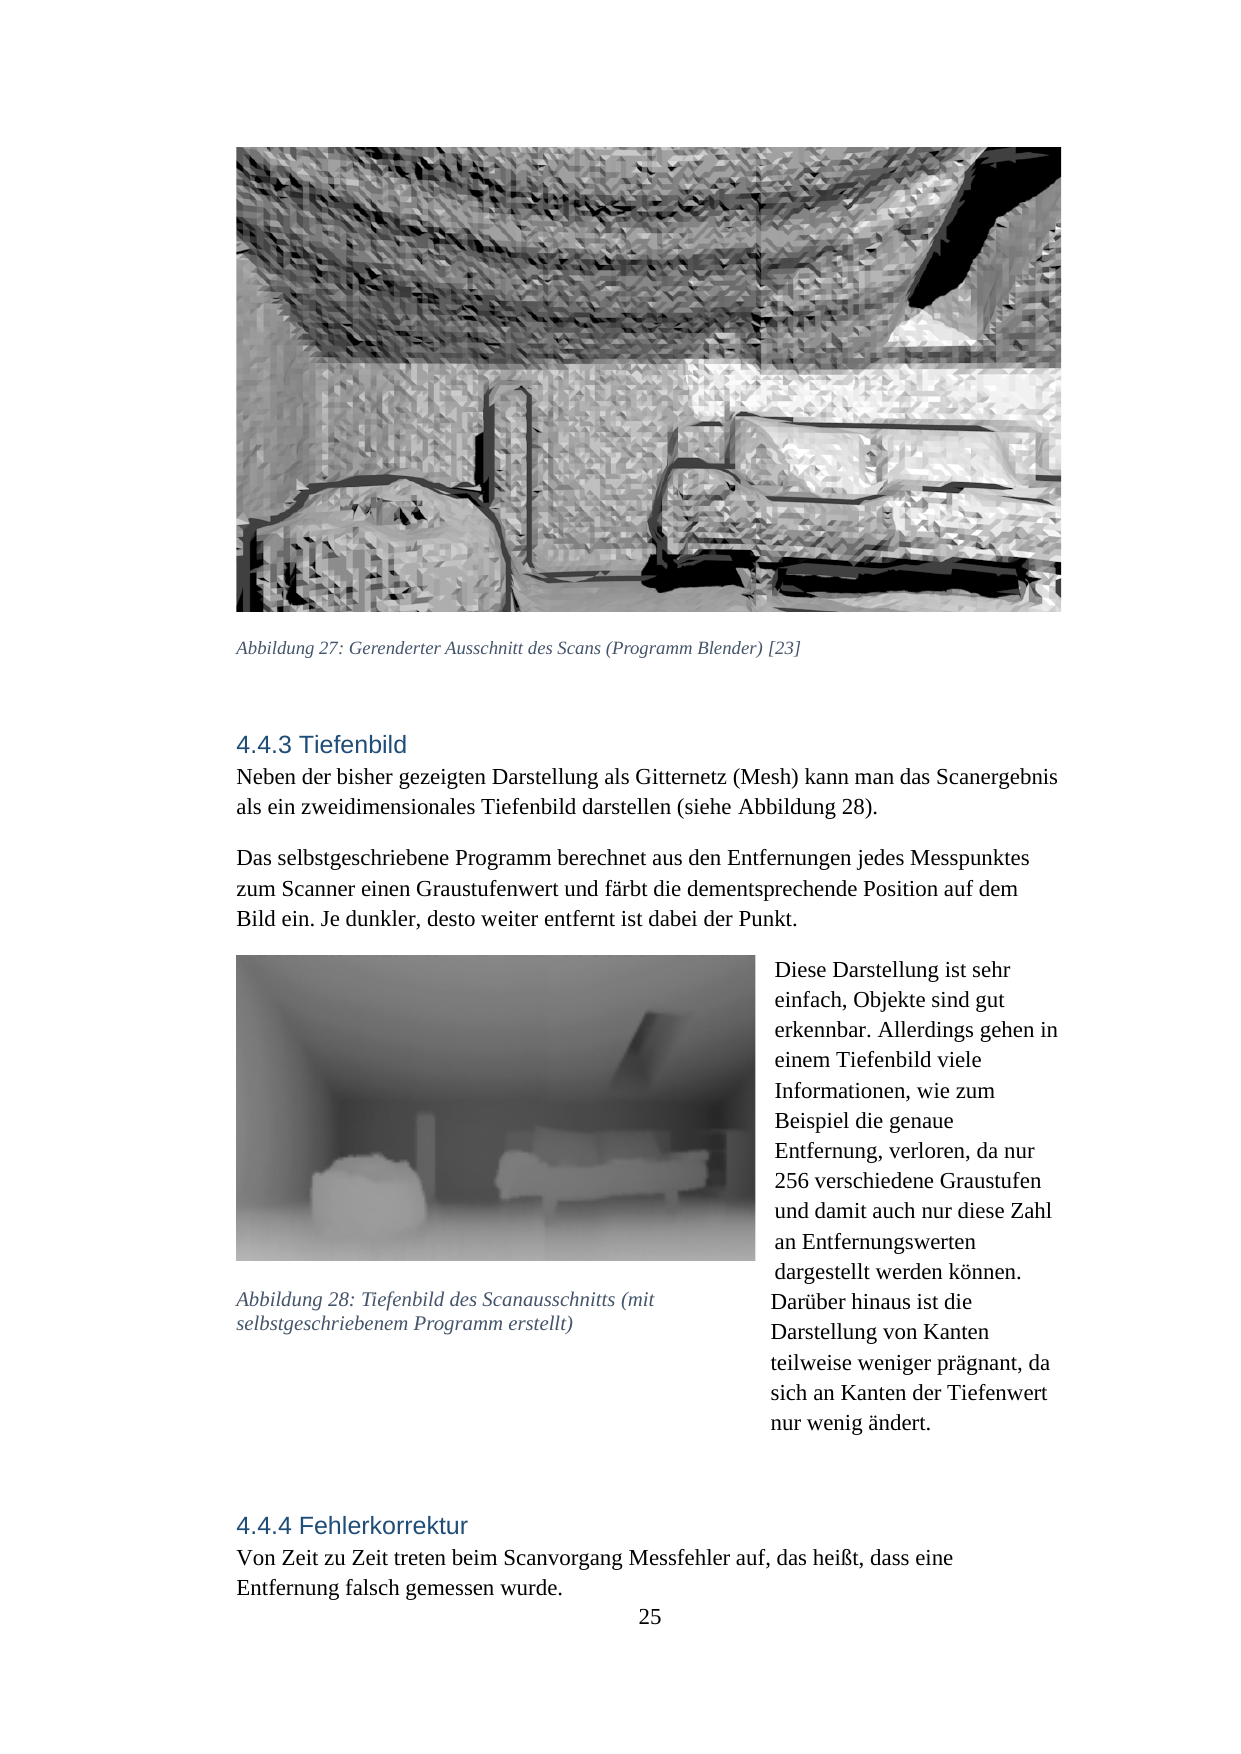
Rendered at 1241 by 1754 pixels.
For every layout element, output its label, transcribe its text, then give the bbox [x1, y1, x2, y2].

subtitle 4.4.3 Tiefenbild [236, 730, 1063, 759]
picture [236, 955, 756, 1261]
picture [236, 147, 1062, 612]
text Von Zeit zu Zeit treten beim Scanvorgang Messfehler auf, das heißt, dass eine Entfernung falsch gemessen wurde. [236, 1544, 1063, 1601]
text Das selbstgeschriebene Programm berechnet aus den Entfernungen jedes Messpunktes zum Scanner einen Graustufenwert und färbt die dementsprechende Position auf dem Bild ein. Je dunkler, desto weiter entfernt ist dabei der Punkt. [236, 844, 1063, 931]
text Neben der bisher gezeigten Darstellung als Gitternetz (Mesh) kann man das Scanergebnis als ein zweidimensionales Tiefenbild darstellen (siehe Abbildung 28). [236, 763, 1063, 820]
text Abbildung 27: Gerenderter Ausschnitt des Scans (Programm Blender) [23] [236, 637, 1063, 658]
subtitle 4.4.4 Fehlerkorrektur [236, 1511, 1063, 1540]
